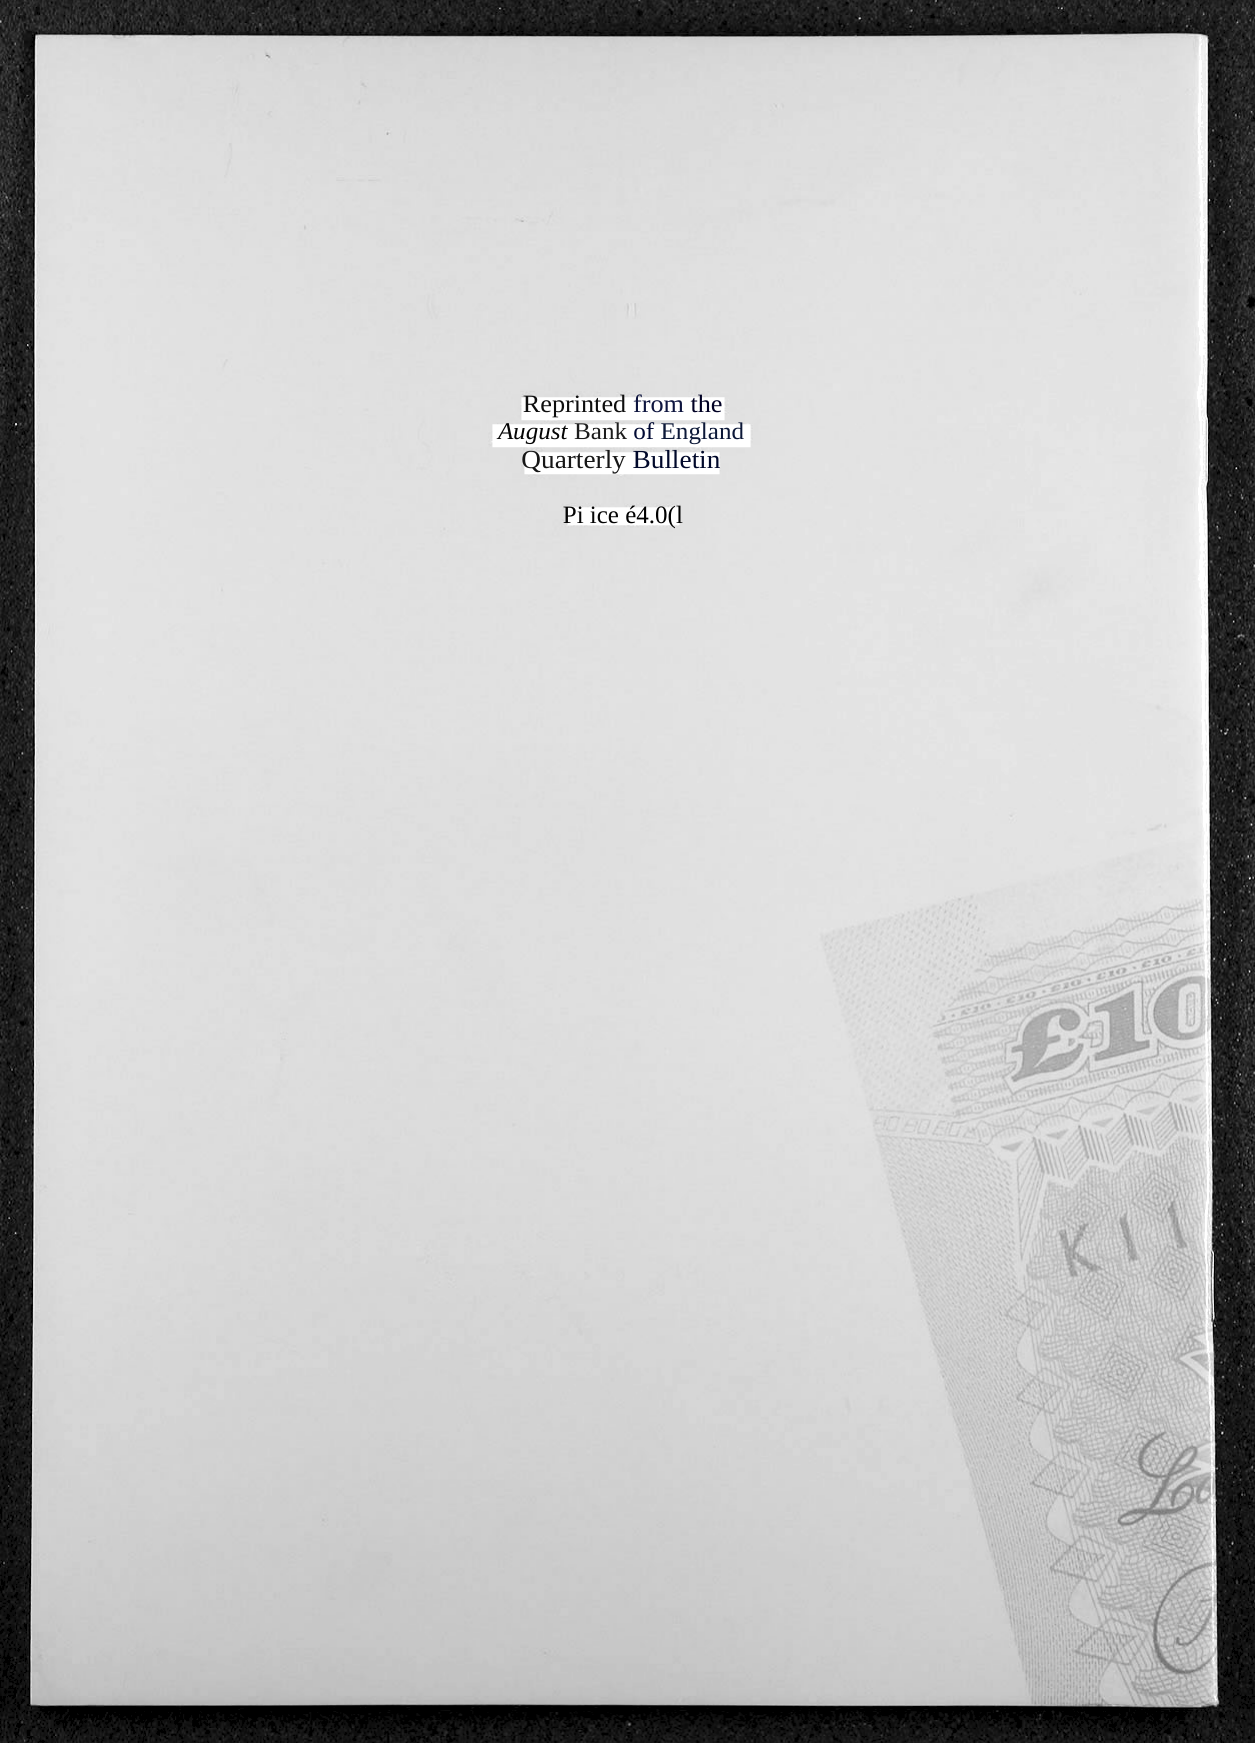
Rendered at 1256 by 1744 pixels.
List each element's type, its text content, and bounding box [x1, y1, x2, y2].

text Reprinted from the August Bank of England Quarterly Bulletin [494, 391, 747, 474]
subtitle Pi ice é4.0(l [561, 500, 685, 529]
picture [0, 0, 1255, 1743]
